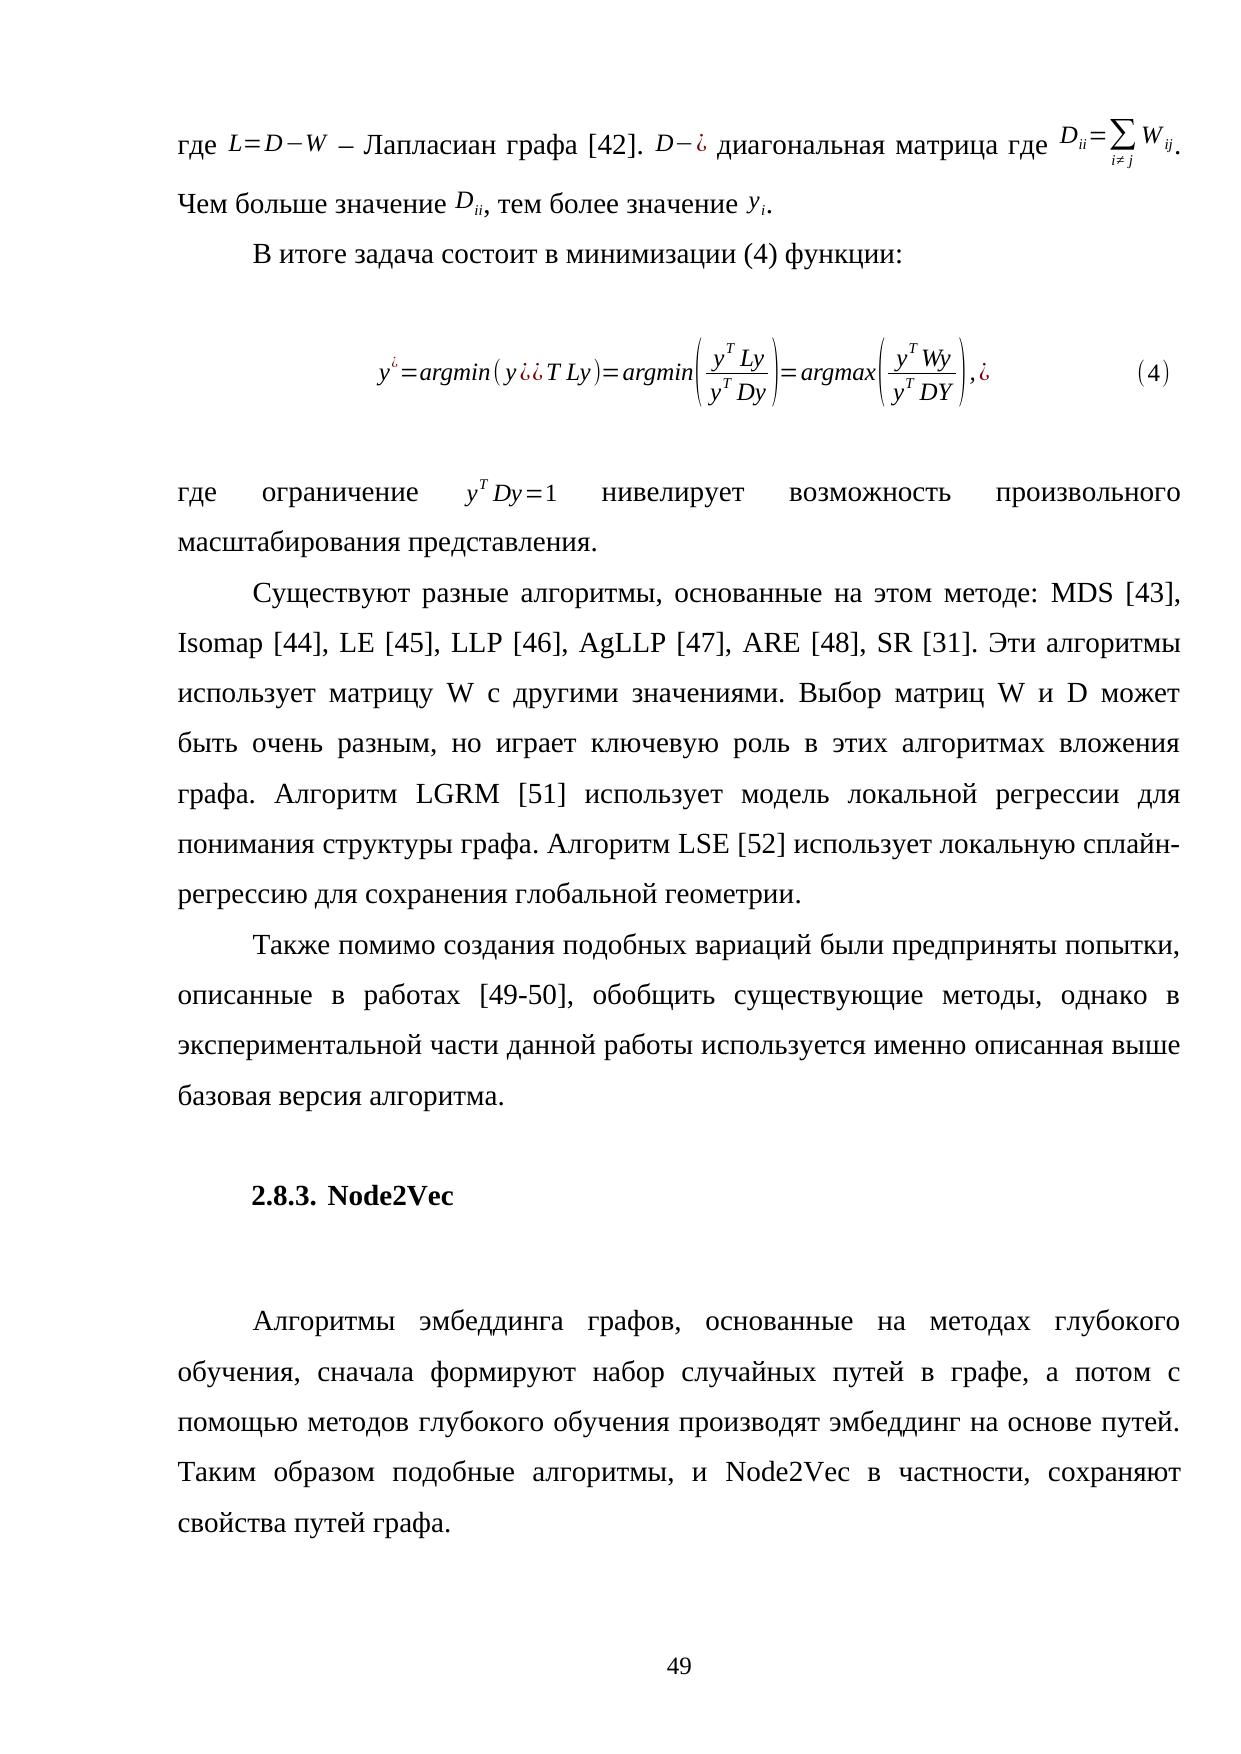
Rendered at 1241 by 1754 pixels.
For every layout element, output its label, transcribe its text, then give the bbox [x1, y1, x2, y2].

text Алгоритмы эмбеддинга графов, основанные на методах глубокого обучения, сначала формируют набор случайных путей в графе, а потом с помощью методов глубокого обучения производят эмбеддинг на основе путей. Таким образом подобные алгоритмы, и Node2Vec в частности, сохраняют свойства путей графа. [177, 1303, 1181, 1538]
table_header [1118, 337, 1181, 424]
text Также помимо создания подобных вариаций были предприняты попытки, описанные в работах [49-50], обобщить существующие методы, однако в экспериментальной части данной работы используется именно описанная выше базовая версия алгоритма. [177, 927, 1181, 1111]
text где ограничение нивелирует возможность произвольного масштабирования представления. [177, 474, 1181, 558]
text В итоге задача состоит в минимизации (4) функции: [177, 236, 1181, 269]
table_header [248, 337, 1118, 424]
text где – Лапласиан графа [42]. диагональная матрица где . Чем больше значение , тем более значение . [177, 118, 1181, 219]
text Существуют разные алгоритмы, основанные на этом методе: MDS [43], Isomap [44], LE [45], LLP [46], AgLLP [47], ARE [48], SR [31]. Эти алгоритмы использует матрицу W с другими значениями. Выбор матриц W и D может быть очень разным, но играет ключевую роль в этих алгоритмах вложения графа. Алгоритм LGRM [51] использует модель локальной регрессии для понимания структуры графа. Алгоритм LSE [52] использует локальную сплайн-регрессию для сохранения глобальной геометрии. [177, 575, 1181, 910]
subtitle Node2Vec [177, 1178, 1181, 1212]
